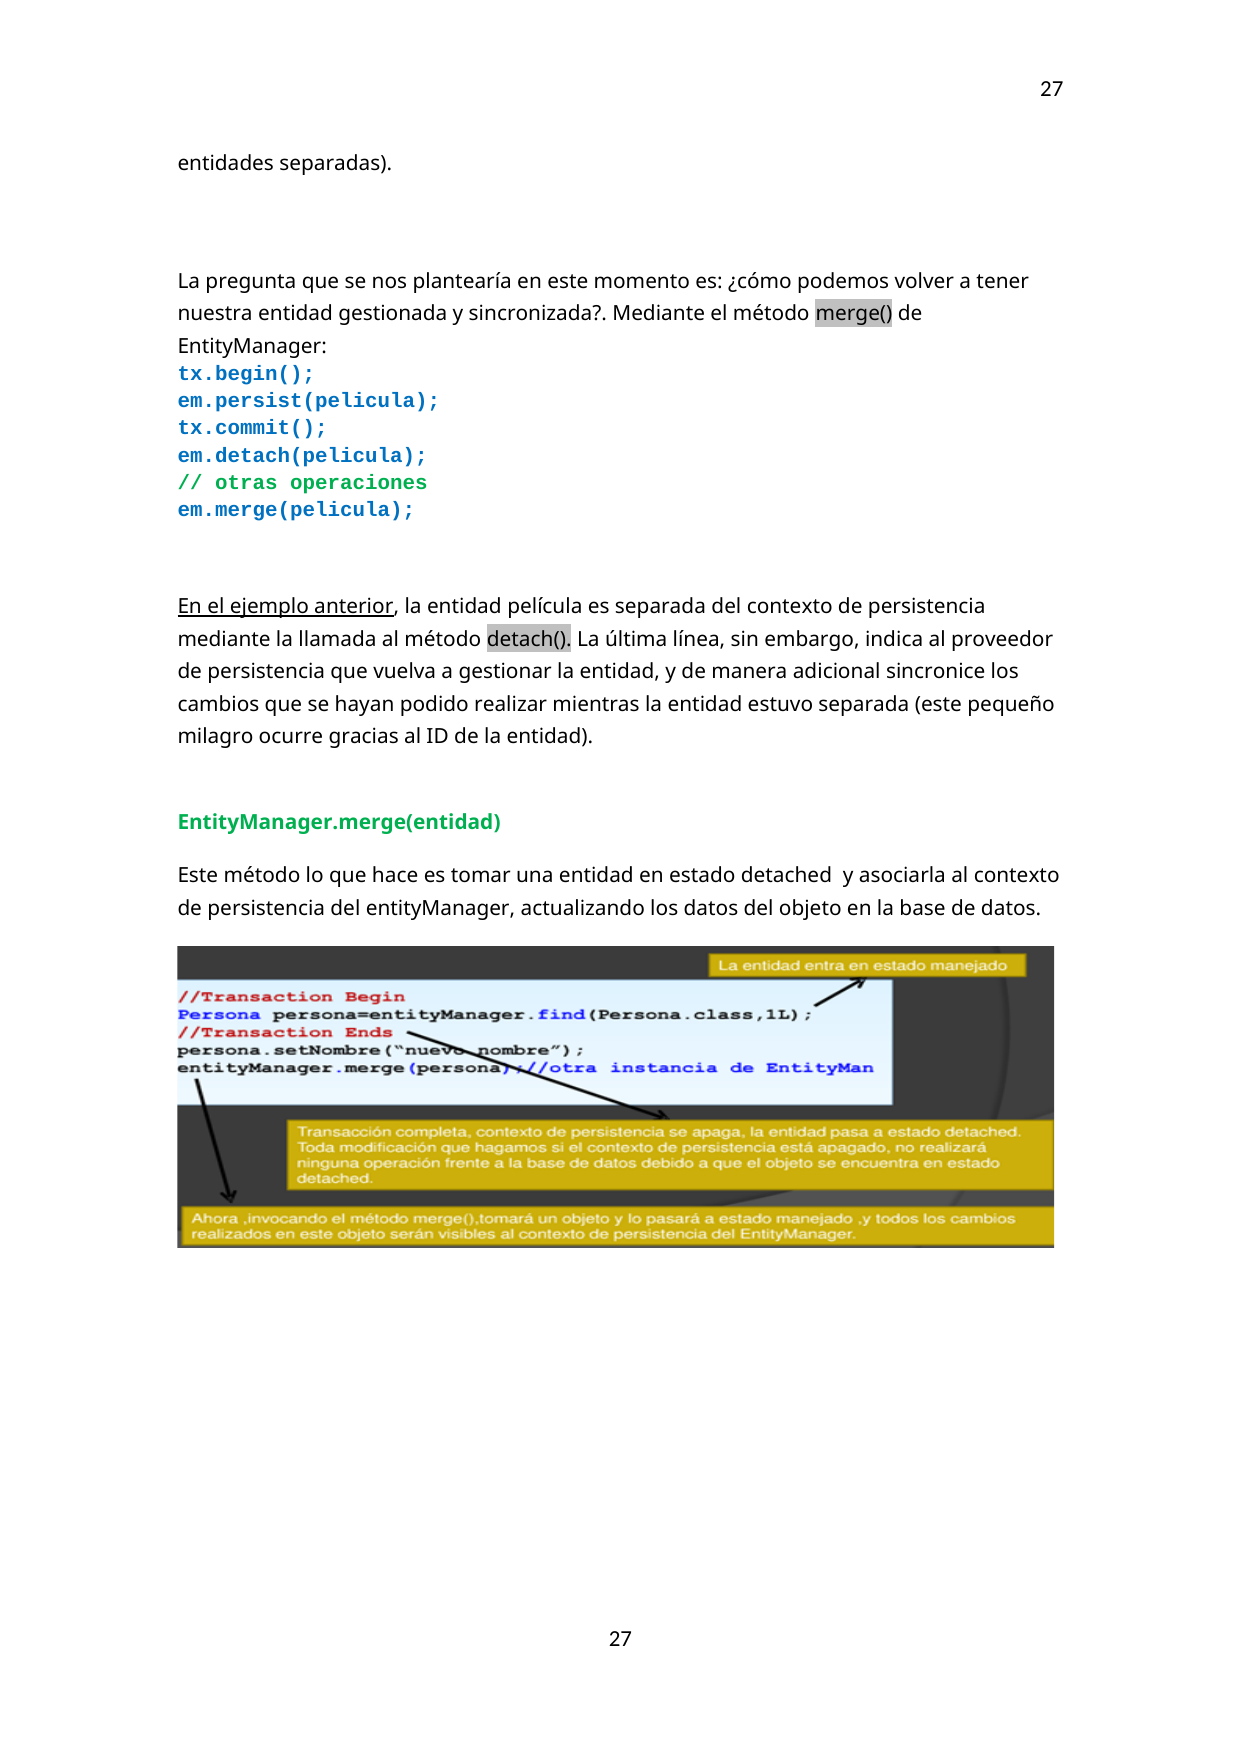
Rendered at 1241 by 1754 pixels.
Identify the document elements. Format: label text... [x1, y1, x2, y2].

picture [177, 946, 1055, 1248]
text EntityManager.merge(entidad) [177, 807, 1063, 836]
text La pregunta que se nos plantearía en este momento es: ¿cómo podemos volver a tener nuestra entidad gestionada y sincronizada?. Mediante el método merge() de EntityManager: tx.begin(); em.persist(pelicula); tx.commit(); em.detach(pelicula); // otras operaciones em.merge(pelicula); En el ejemplo anterior, la entidad película es separada del contexto de persistencia mediante la llamada al método detach(). La última línea, sin embargo, indica al proveedor de persistencia que vuelva a gestionar la entidad, y de manera adicional sincronice los cambios que se hayan podido realizar mientras la entidad estuvo separada (este pequeño milagro ocurre gracias al ID de la entidad). [177, 233, 1063, 782]
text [177, 148, 1063, 208]
text Este método lo que hace es tomar una entidad en estado detached y asociarla al contexto de persistencia del entityManager, actualizando los datos del objeto en la base de datos. [177, 861, 1063, 922]
